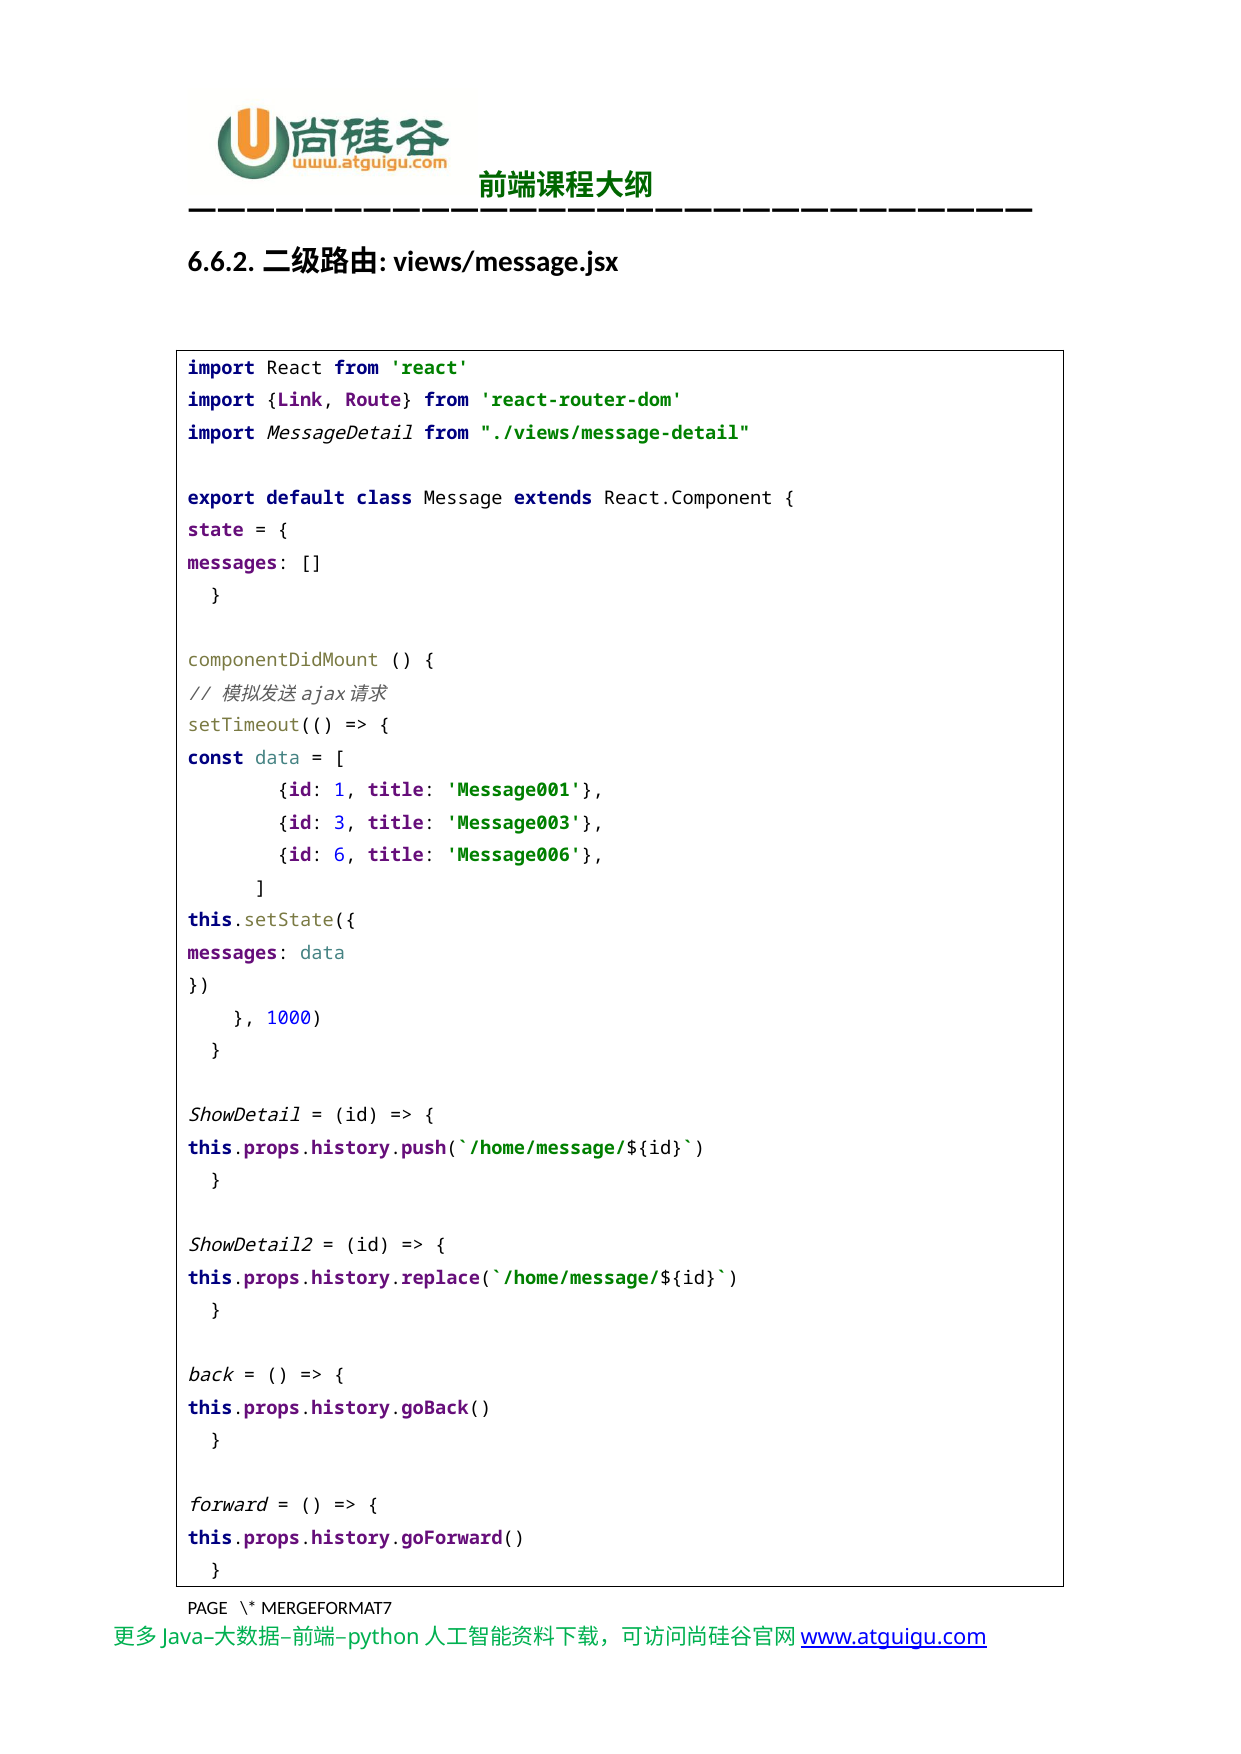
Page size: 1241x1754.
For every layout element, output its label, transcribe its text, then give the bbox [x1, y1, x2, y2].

subtitle 6.6.2. 二级路由: views/message.jsx [187, 227, 1053, 292]
picture [187, 88, 479, 195]
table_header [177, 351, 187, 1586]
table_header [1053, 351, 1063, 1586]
